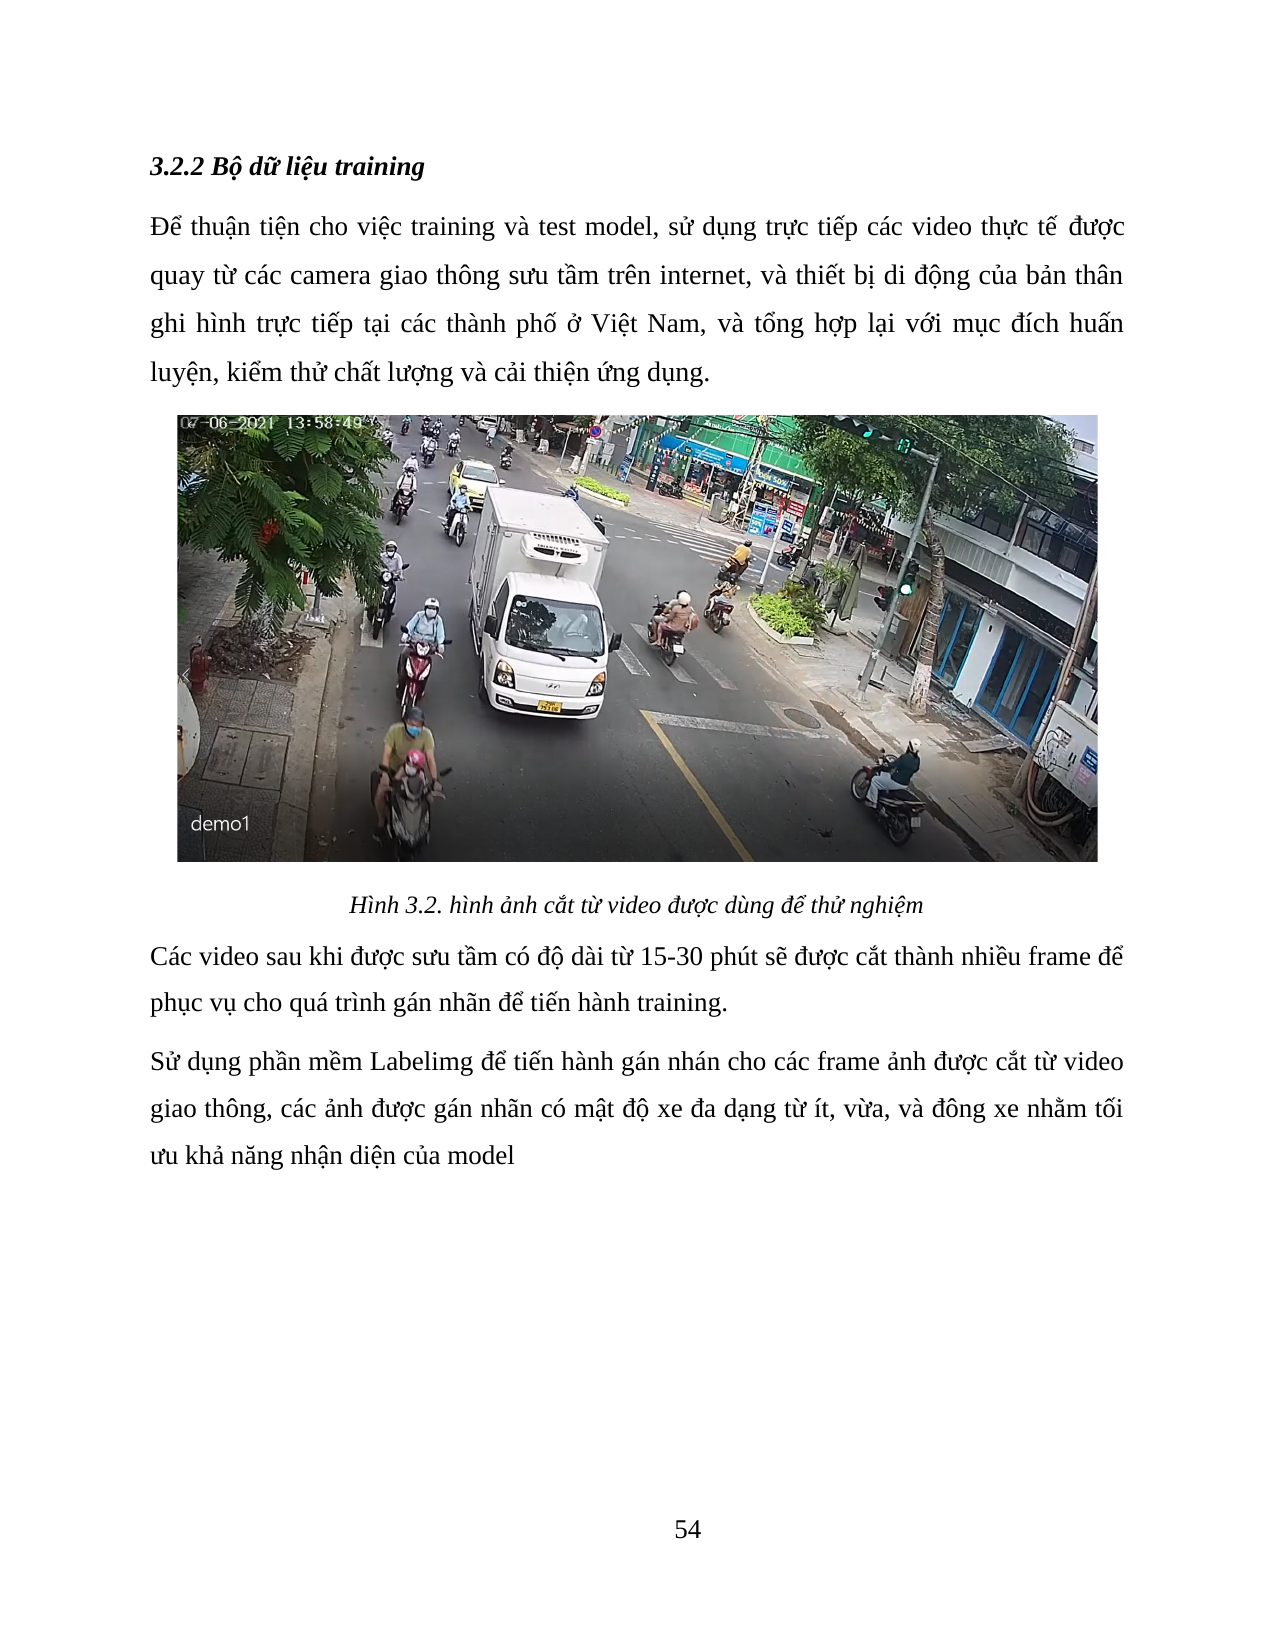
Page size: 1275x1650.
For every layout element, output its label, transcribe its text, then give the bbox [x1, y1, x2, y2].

text Các video sau khi được sưu tầm có độ dài từ 15-30 phút sẽ được cắt thành nhiều frame để phục vụ cho quá trình gán nhãn để tiến hành training. [150, 940, 1125, 1017]
text Sử dụng phần mềm Labelimg để tiến hành gán nhán cho các frame ảnh được cắt từ video giao thông, các ảnh được gán nhãn có mật độ xe đa dạng từ ít, vừa, và đông xe nhằm tối ưu khả năng nhận diện của model [150, 1046, 1125, 1170]
text Để thuận tiện cho việc training và test model, sử dụng trực tiếp các video thực tế được quay từ các camera giao thông sưu tầm trên internet, và thiết bị di động của bản thân ghi hình trực tiếp tại các thành phố ở Việt Nam, và tổng hợp lại với mục đích huấn luyện, kiểm thử chất lượng và cải thiện ứng dụng. [150, 209, 1125, 387]
picture [177, 415, 1098, 862]
subtitle 3.2.2 Bộ dữ liệu training [150, 150, 1126, 181]
text Hình 3.2. hình ảnh cắt từ video được dùng để thử nghiệm [150, 890, 1125, 919]
